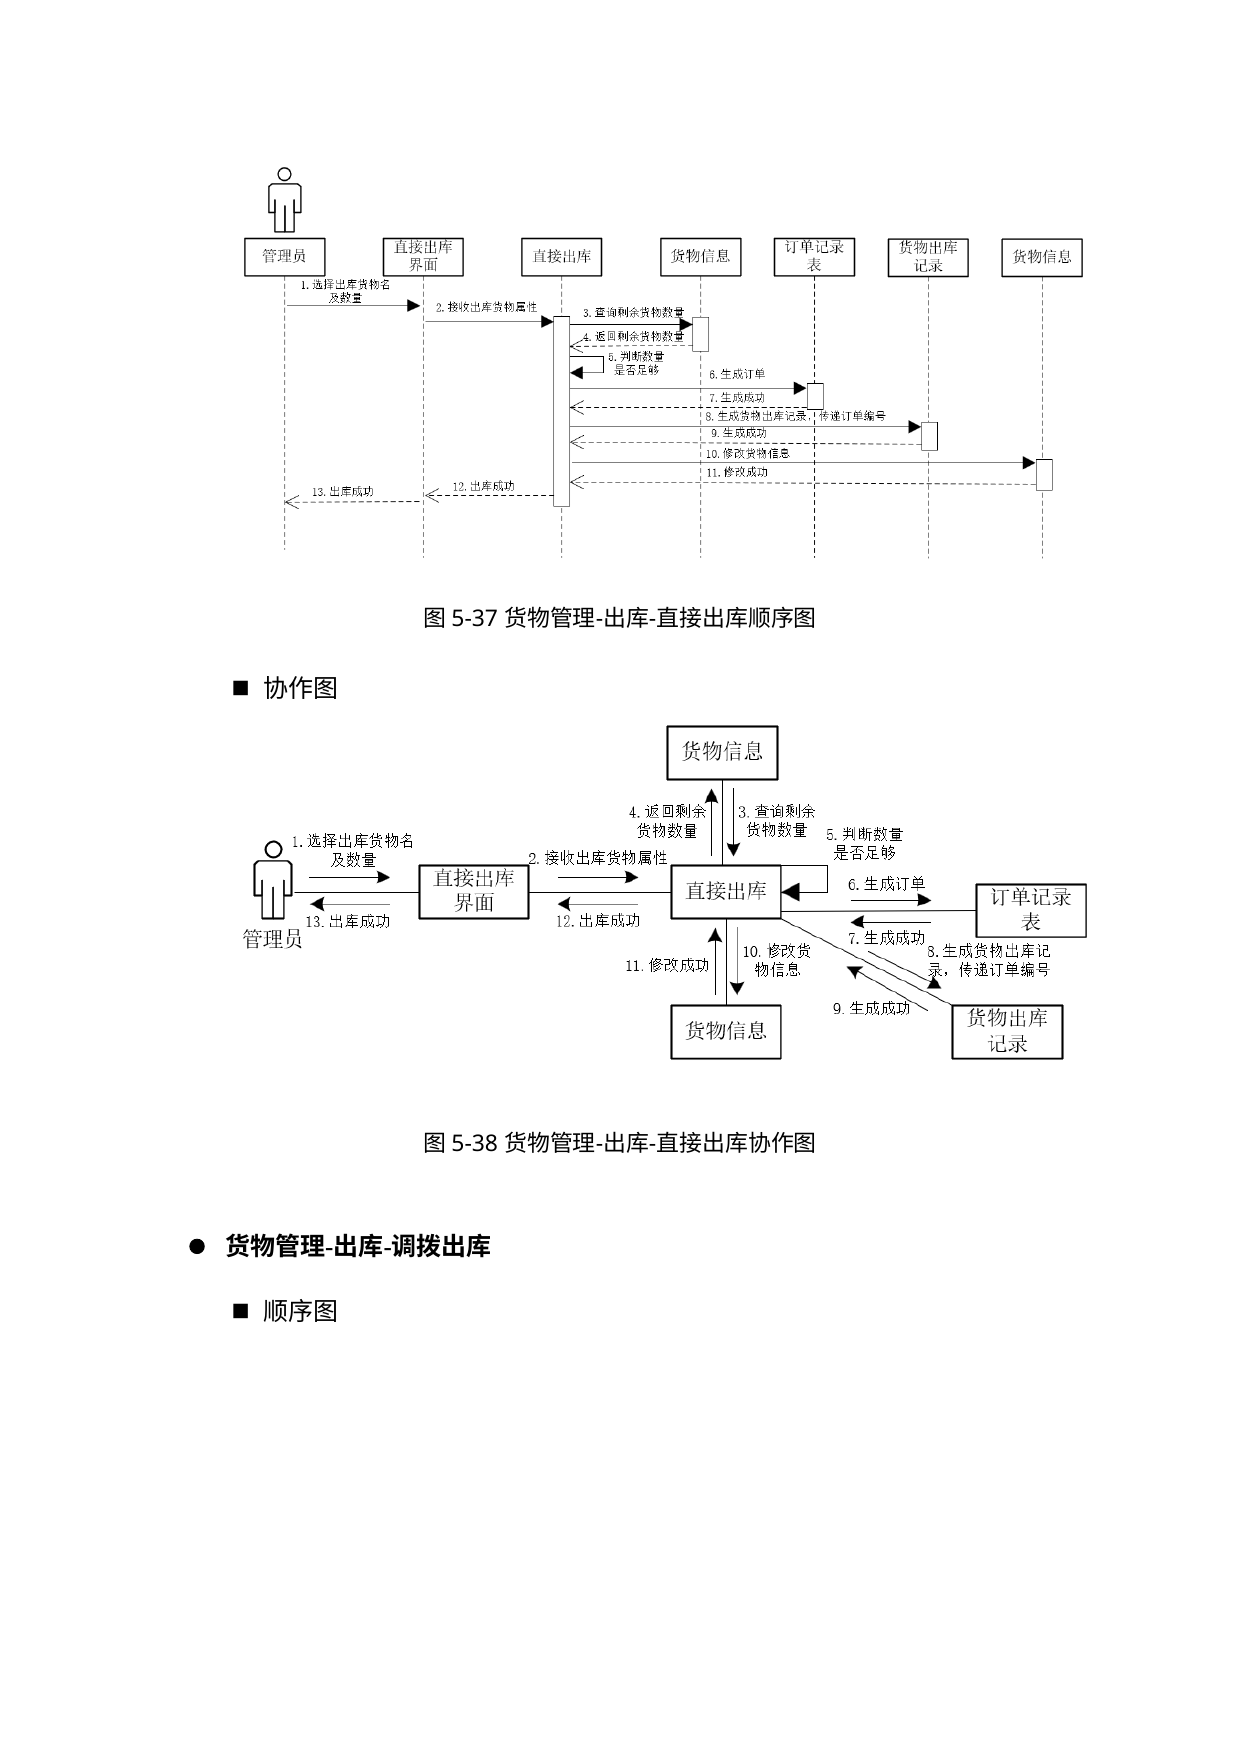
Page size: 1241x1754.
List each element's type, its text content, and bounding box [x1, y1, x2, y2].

picture [231, 162, 1096, 565]
picture [231, 719, 1097, 1079]
list 顺序图 [231, 1277, 1053, 1342]
list 图5-37 货物管理-出库-直接出库顺序图 [187, 584, 1053, 649]
list 图5-38 货物管理-出库-直接出库协作图 [187, 1109, 1053, 1174]
list 协作图 [231, 654, 1053, 719]
list 货物管理-出库-调拨出库 [187, 1212, 1053, 1277]
